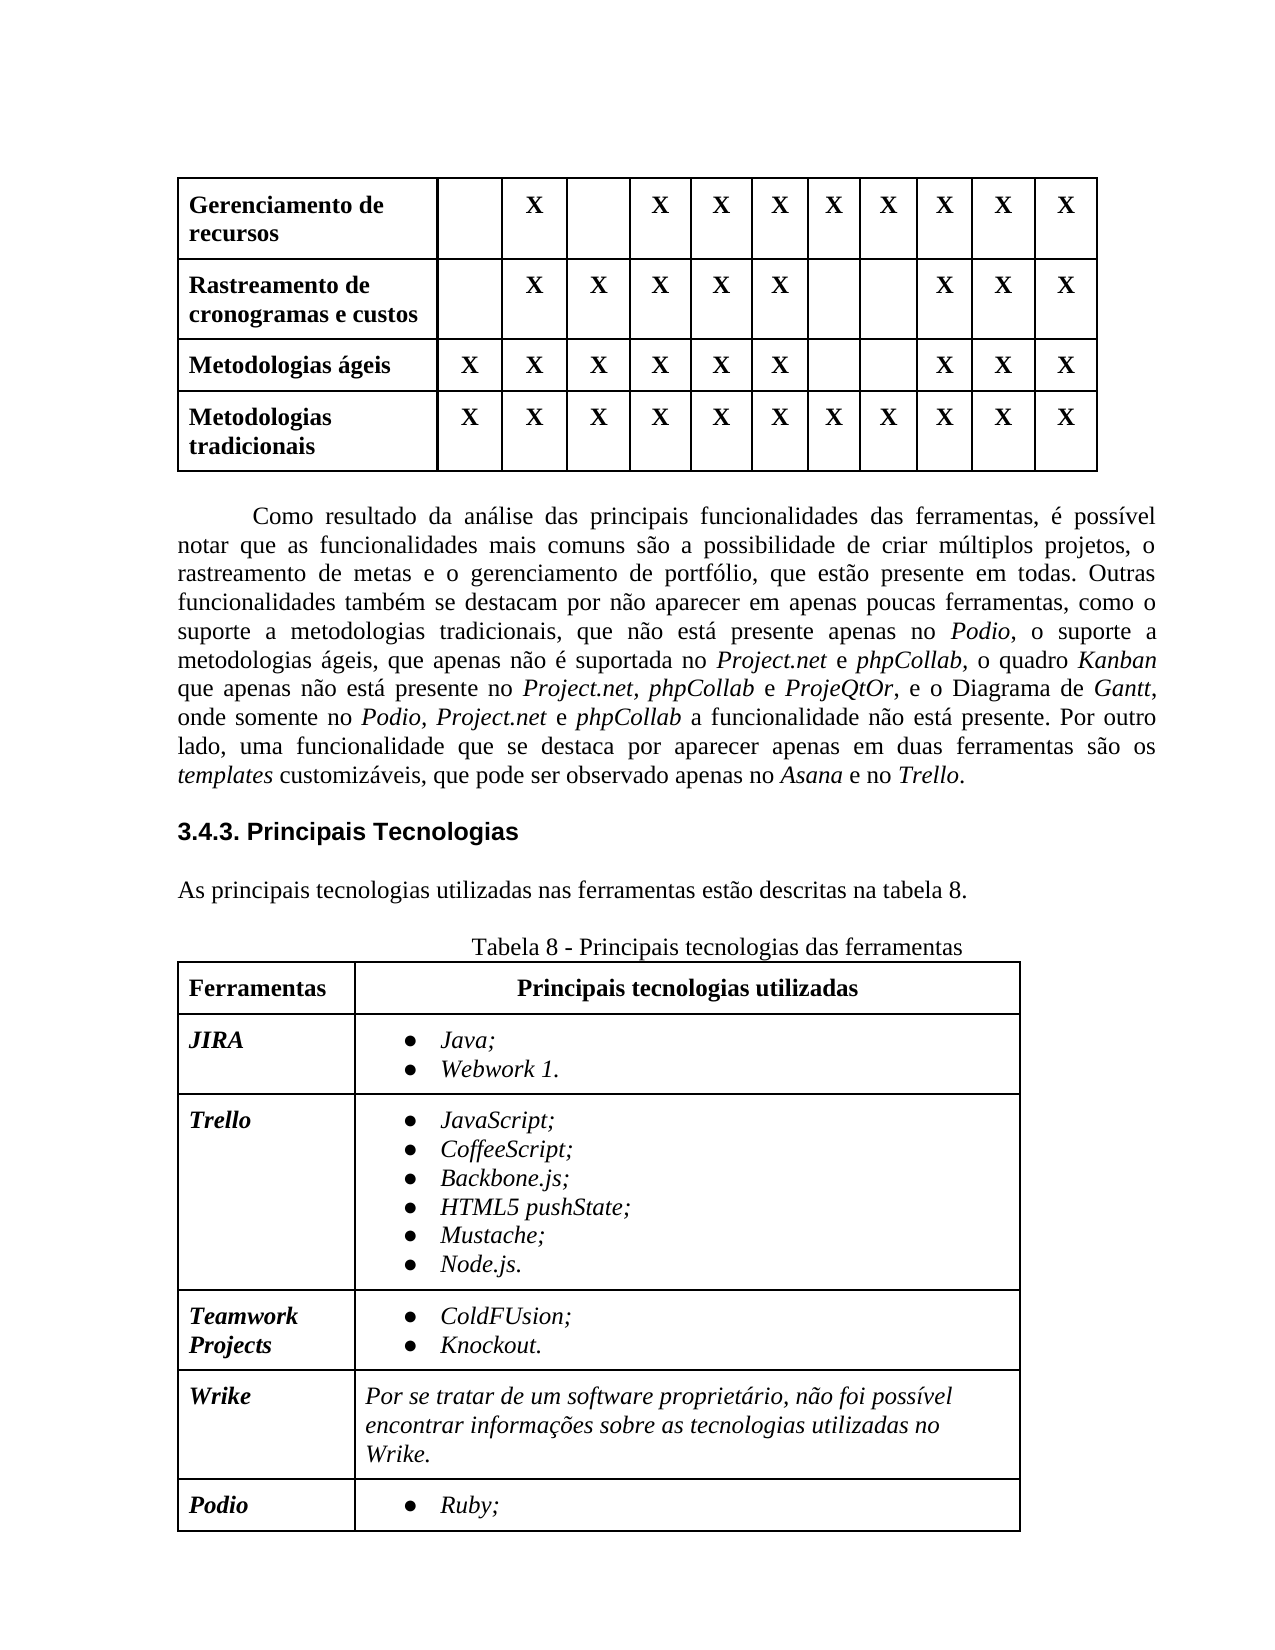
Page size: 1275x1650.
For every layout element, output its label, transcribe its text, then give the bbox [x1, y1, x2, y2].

table_cell X [503, 340, 566, 390]
table_cell X [918, 392, 971, 470]
table_cell Gerenciamento de recursos [179, 179, 436, 258]
table_cell X [1036, 179, 1096, 258]
table_cell JIRA [179, 1015, 354, 1093]
table_cell X [973, 260, 1034, 338]
table_cell X [631, 179, 690, 258]
table_cell X [439, 340, 501, 390]
table_cell ColdFUsion; Knockout. [356, 1291, 1019, 1369]
table_cell Podio [179, 1480, 354, 1530]
table_cell Trello [179, 1095, 354, 1288]
table_cell [809, 340, 859, 390]
table_cell X [753, 179, 807, 258]
table_cell JavaScript; CoffeeScript; Backbone.js; HTML5 pushState; Mustache; Node.js. [356, 1095, 1019, 1288]
table_cell Metodologias tradicionais [179, 392, 436, 470]
table_cell [809, 260, 859, 338]
table_cell X [568, 340, 629, 390]
table_cell X [631, 340, 690, 390]
table_cell Java; Webwork 1. [356, 1015, 1019, 1093]
table_cell X [809, 179, 859, 258]
table_cell X [973, 179, 1034, 258]
table_cell [439, 179, 501, 258]
table_cell X [503, 179, 566, 258]
table_cell X [692, 260, 751, 338]
table_cell X [503, 392, 566, 470]
text As principais tecnologias utilizadas nas ferramentas estão descritas na tabela 8. [177, 875, 1157, 903]
table_cell Rastreamento de cronogramas e custos [179, 260, 436, 338]
table_cell X [503, 260, 566, 338]
table_cell X [918, 260, 971, 338]
table_cell Por se tratar de um software proprietário, não foi possível encontrar informações sobre as tecnologias utilizadas no Wrike. [356, 1371, 1019, 1478]
table_cell X [973, 392, 1034, 470]
table_cell X [692, 179, 751, 258]
table_cell X [753, 260, 807, 338]
table_cell X [861, 392, 916, 470]
table_cell X [973, 340, 1034, 390]
table_cell X [1036, 340, 1096, 390]
table_cell X [568, 392, 629, 470]
text 3.4.3. Principais Tecnologias [177, 817, 1157, 846]
table_cell X [692, 392, 751, 470]
table_cell X [631, 392, 690, 470]
table_cell X [1036, 392, 1096, 470]
table_cell X [631, 260, 690, 338]
table_cell [861, 260, 916, 338]
table_cell Metodologias ágeis [179, 340, 436, 390]
table_cell X [918, 340, 971, 390]
text Como resultado da análise das principais funcionalidades das ferramentas, é possível notar que as funcionalidades mais comuns são a possibilidade de criar múltiplos projetos, o rastreamento de metas e o gerenciamento de portfólio, que estão presente em todas. Outras funcionalidades também se destacam por não aparecer em apenas poucas ferramentas, como o suporte a metodologias tradicionais, que não está presente apenas no Podio, o suporte a metodologias ágeis, que apenas não é suportada no Project.net e phpCollab, o quadro Kanban que apenas não está presente no Project.net, phpCollab e ProjeQtOr, e o Diagrama de Gantt, onde somente no Podio, Project.net e phpCollab a funcionalidade não está presente. Por outro lado, uma funcionalidade que se destaca por aparecer apenas em duas ferramentas são os templates customizáveis, que pode ser observado apenas no Asana e no Trello. [177, 501, 1157, 788]
table_cell X [809, 392, 859, 470]
table_cell Teamwork Projects [179, 1291, 354, 1369]
table_header Principais tecnologias utilizadas [356, 963, 1019, 1013]
table_cell X [918, 179, 971, 258]
table_cell X [753, 340, 807, 390]
text Tabela 8 - Principais tecnologias das ferramentas [177, 932, 1157, 961]
table_cell [861, 340, 916, 390]
table_cell X [568, 260, 629, 338]
table_cell X [692, 340, 751, 390]
table_cell X [439, 392, 501, 470]
table_cell Wrike [179, 1371, 354, 1478]
table_cell X [753, 392, 807, 470]
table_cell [356, 1480, 1019, 1530]
table_cell X [861, 179, 916, 258]
table_cell X [1036, 260, 1096, 338]
table_header Ferramentas [179, 963, 354, 1013]
table_cell [568, 179, 629, 258]
table_cell [439, 260, 501, 338]
